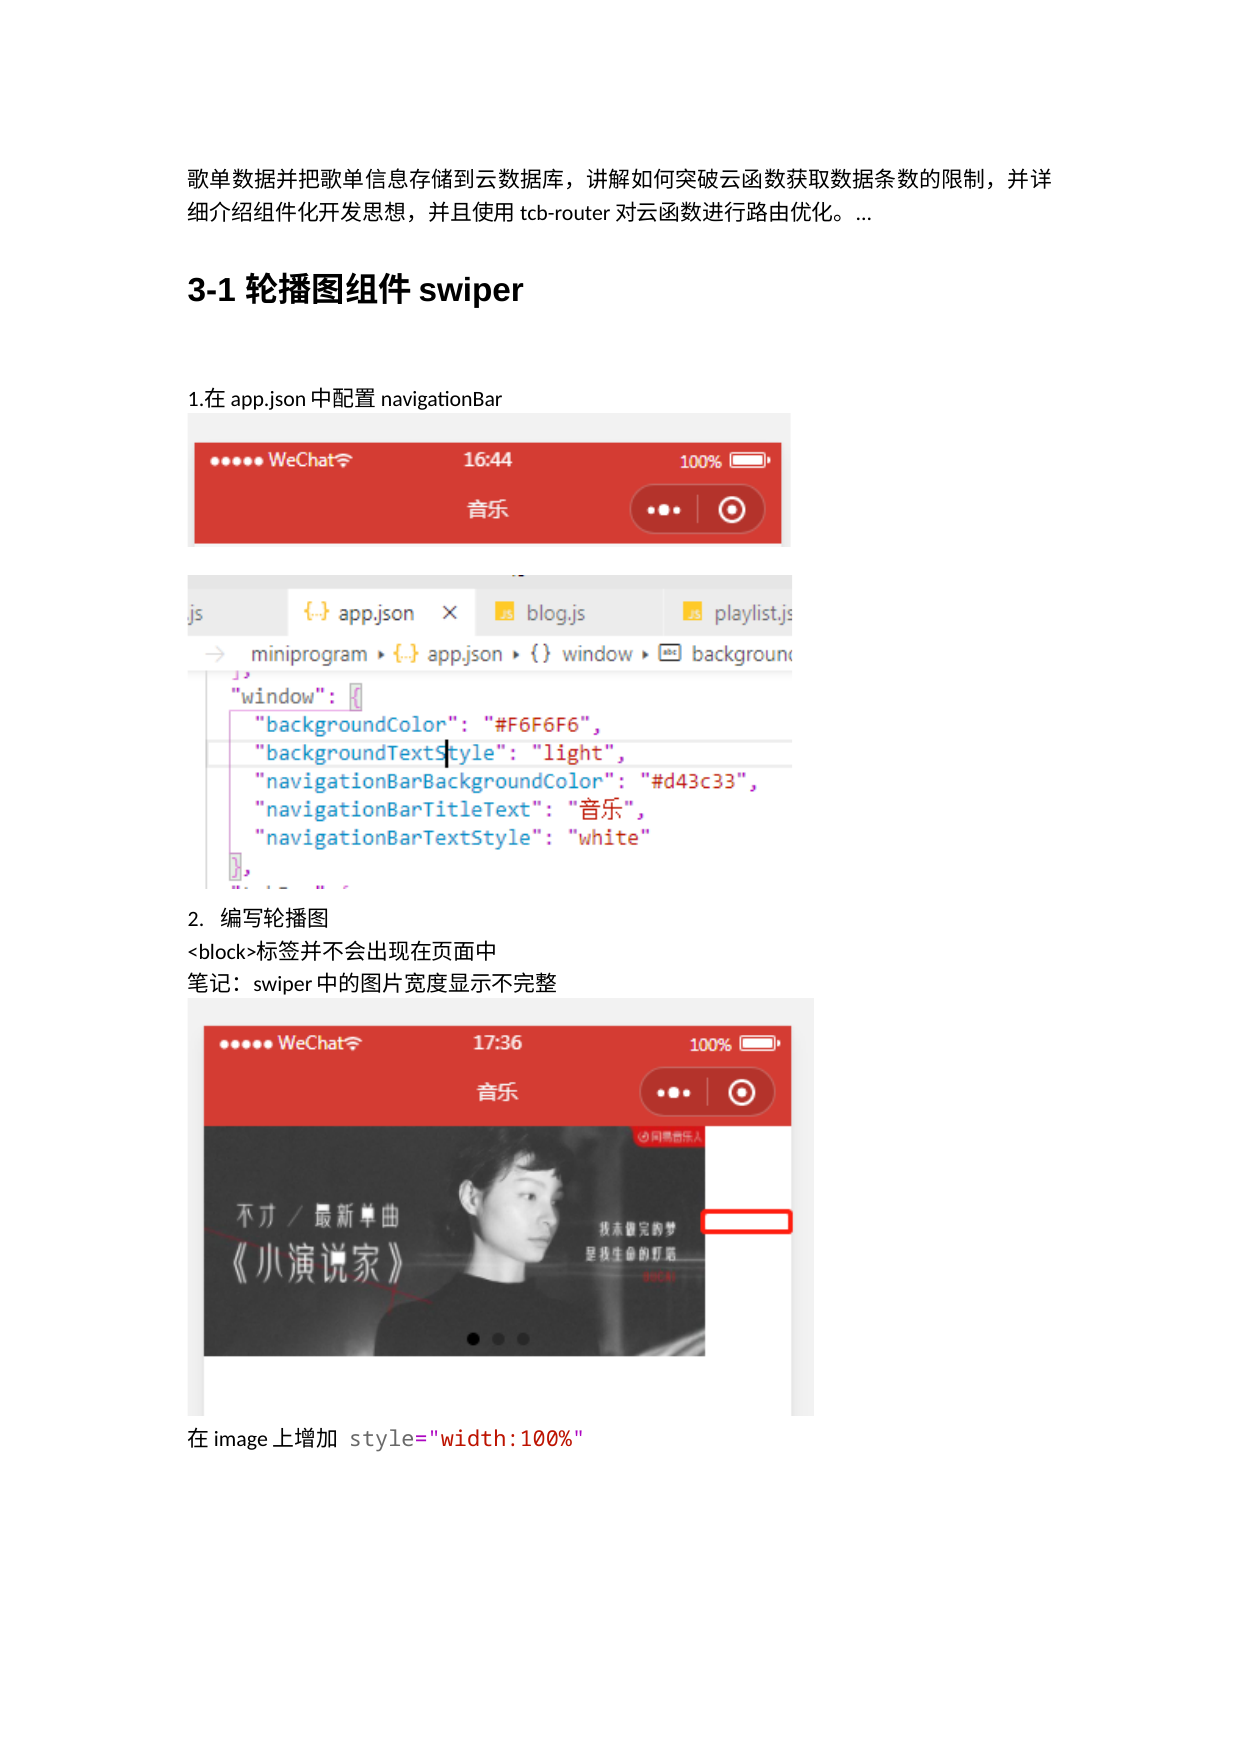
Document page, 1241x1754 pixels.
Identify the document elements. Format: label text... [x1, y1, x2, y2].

picture [187, 998, 814, 1416]
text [187, 162, 1053, 227]
subtitle 3-1 轮播图组件swiper [187, 254, 1053, 319]
text 在image上增加 style="width:100%" [187, 1421, 338, 1453]
picture [187, 413, 791, 547]
list 编写轮播图 [187, 901, 1053, 933]
text 在image上增加 style="width:100%" [349, 1421, 1053, 1453]
list 笔记：swiper中的图片宽度显示不完整 [187, 966, 1053, 998]
picture [187, 575, 793, 889]
text 1.在app.json中配置navigationBar [187, 381, 1053, 413]
list <block>标签并不会出现在页面中 [187, 933, 1053, 966]
